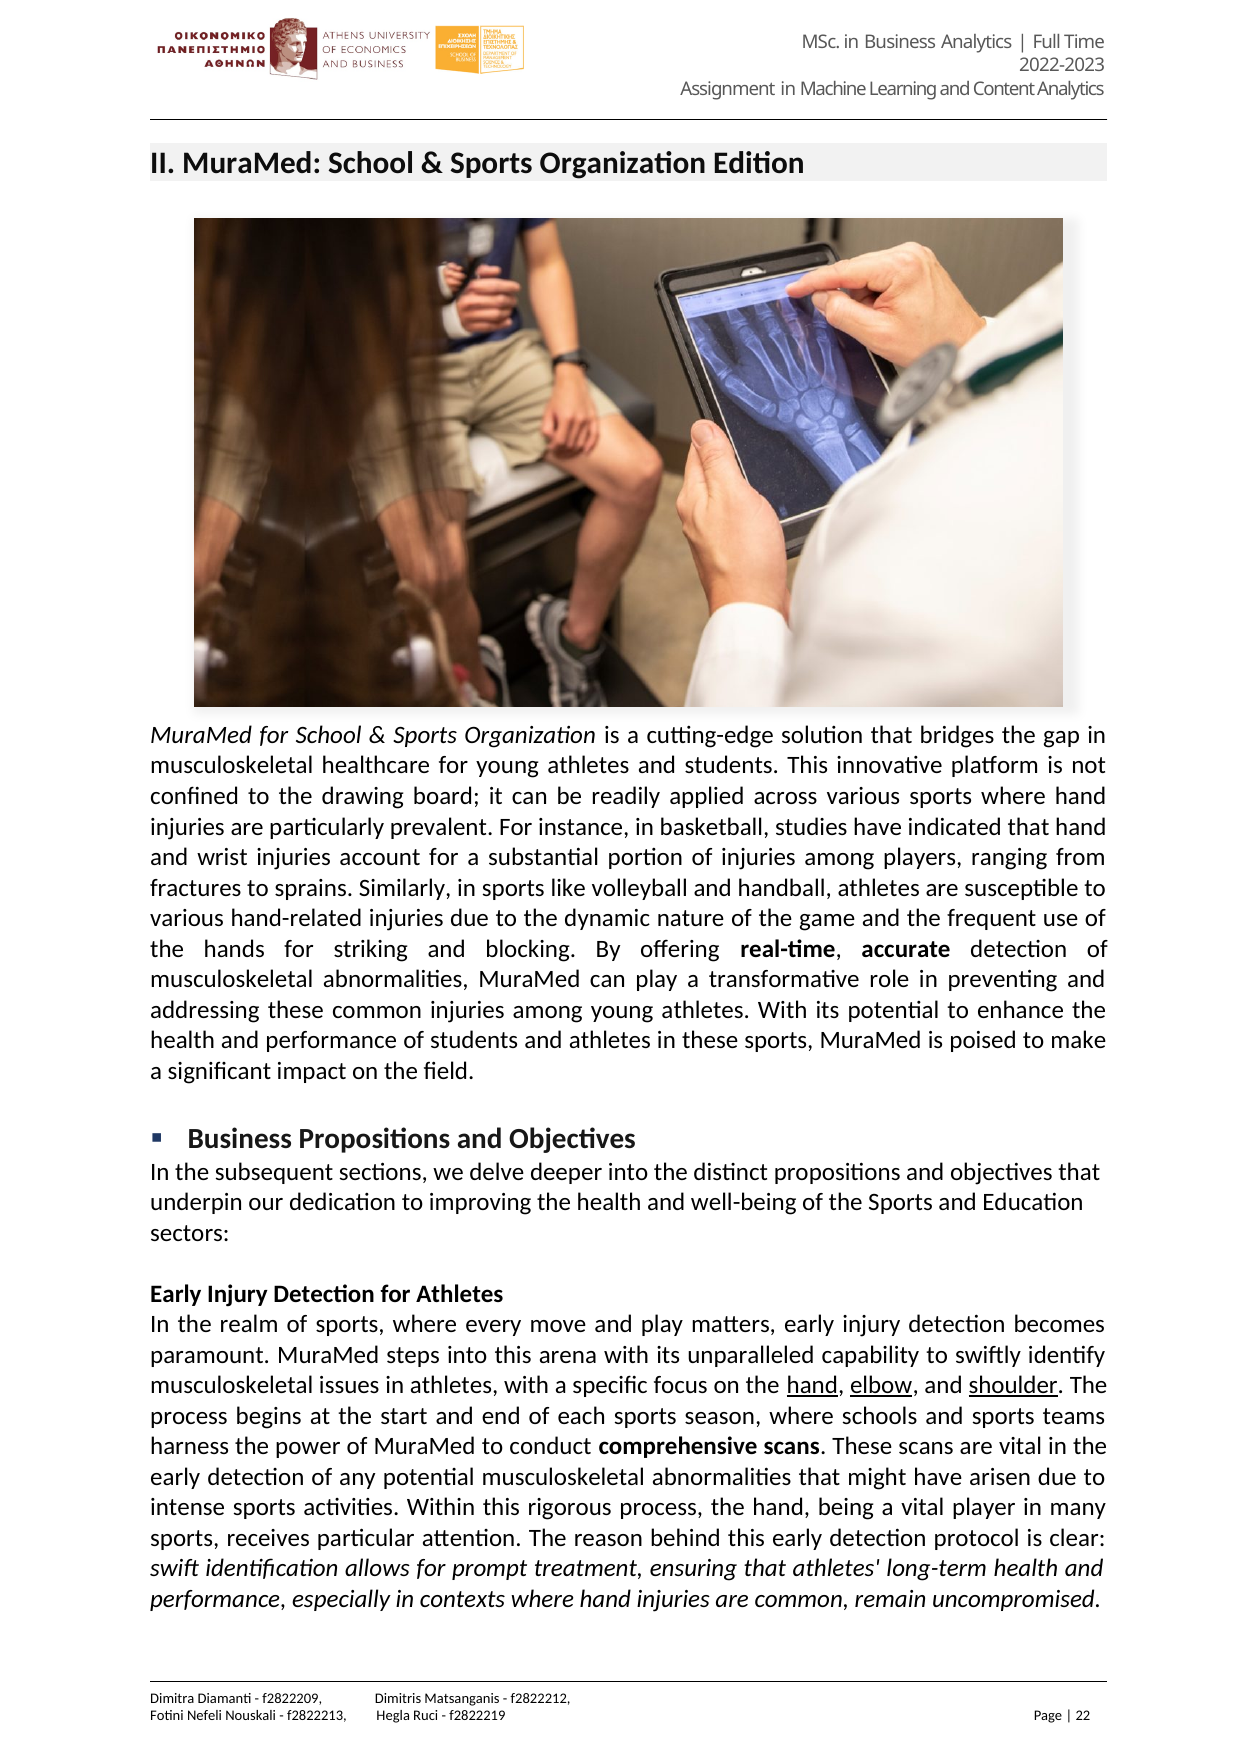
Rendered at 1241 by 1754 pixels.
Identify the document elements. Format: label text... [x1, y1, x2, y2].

subtitle Early Injury Detection for Athletes [150, 1278, 1107, 1308]
text In the subsequent sections, we delve deeper into the distinct propositions and objectives that underpin our dedication to improving the health and well-being of the Sports and Education sectors: [150, 1156, 1107, 1247]
text MuraMed for School & Sports Organization is a cutting-edge solution that bridges the gap in musculoskeletal healthcare for young athletes and students. This innovative platform is not confined to the drawing board; it can be readily applied across various sports where hand injuries are particularly prevalent. For instance, in basketball, studies have indicated that hand and wrist injuries account for a substantial portion of injuries among players, ranging from fractures to sprains. Similarly, in sports like volleyball and handball, athletes are susceptible to various hand-related injuries due to the dynamic nature of the game and the frequent use of the hands for striking and blocking. By offering real-time, accurate detection of musculoskeletal abnormalities, MuraMed can play a transformative role in preventing and addressing these common injuries among young athletes. With its potential to enhance the health and performance of students and athletes in these sports, MuraMed is poised to make a significant impact on the field. [150, 719, 1107, 1085]
picture [194, 218, 1063, 707]
subtitle II. MuraMed: School & Sports Organization Edition [150, 143, 1107, 181]
text In the realm of sports, where every move and play matters, early injury detection becomes paramount. MuraMed steps into this arena with its unparalleled capability to swiftly identify musculoskeletal issues in athletes, with a specific focus on the hand, elbow, and shoulder. The process begins at the start and end of each sports season, where schools and sports teams harness the power of MuraMed to conduct comprehensive scans. These scans are vital in the early detection of any potential musculoskeletal abnormalities that might have arisen due to intense sports activities. Within this rigorous process, the hand, being a vital player in many sports, receives particular attention. The reason behind this early detection protocol is clear: swift identification allows for prompt treatment, ensuring that athletes' long-term health and performance, especially in contexts where hand injuries are common, remain uncompromised. [150, 1308, 1107, 1613]
picture [151, 17, 526, 82]
subtitle Business Propositions and Objectives [150, 1120, 1107, 1156]
